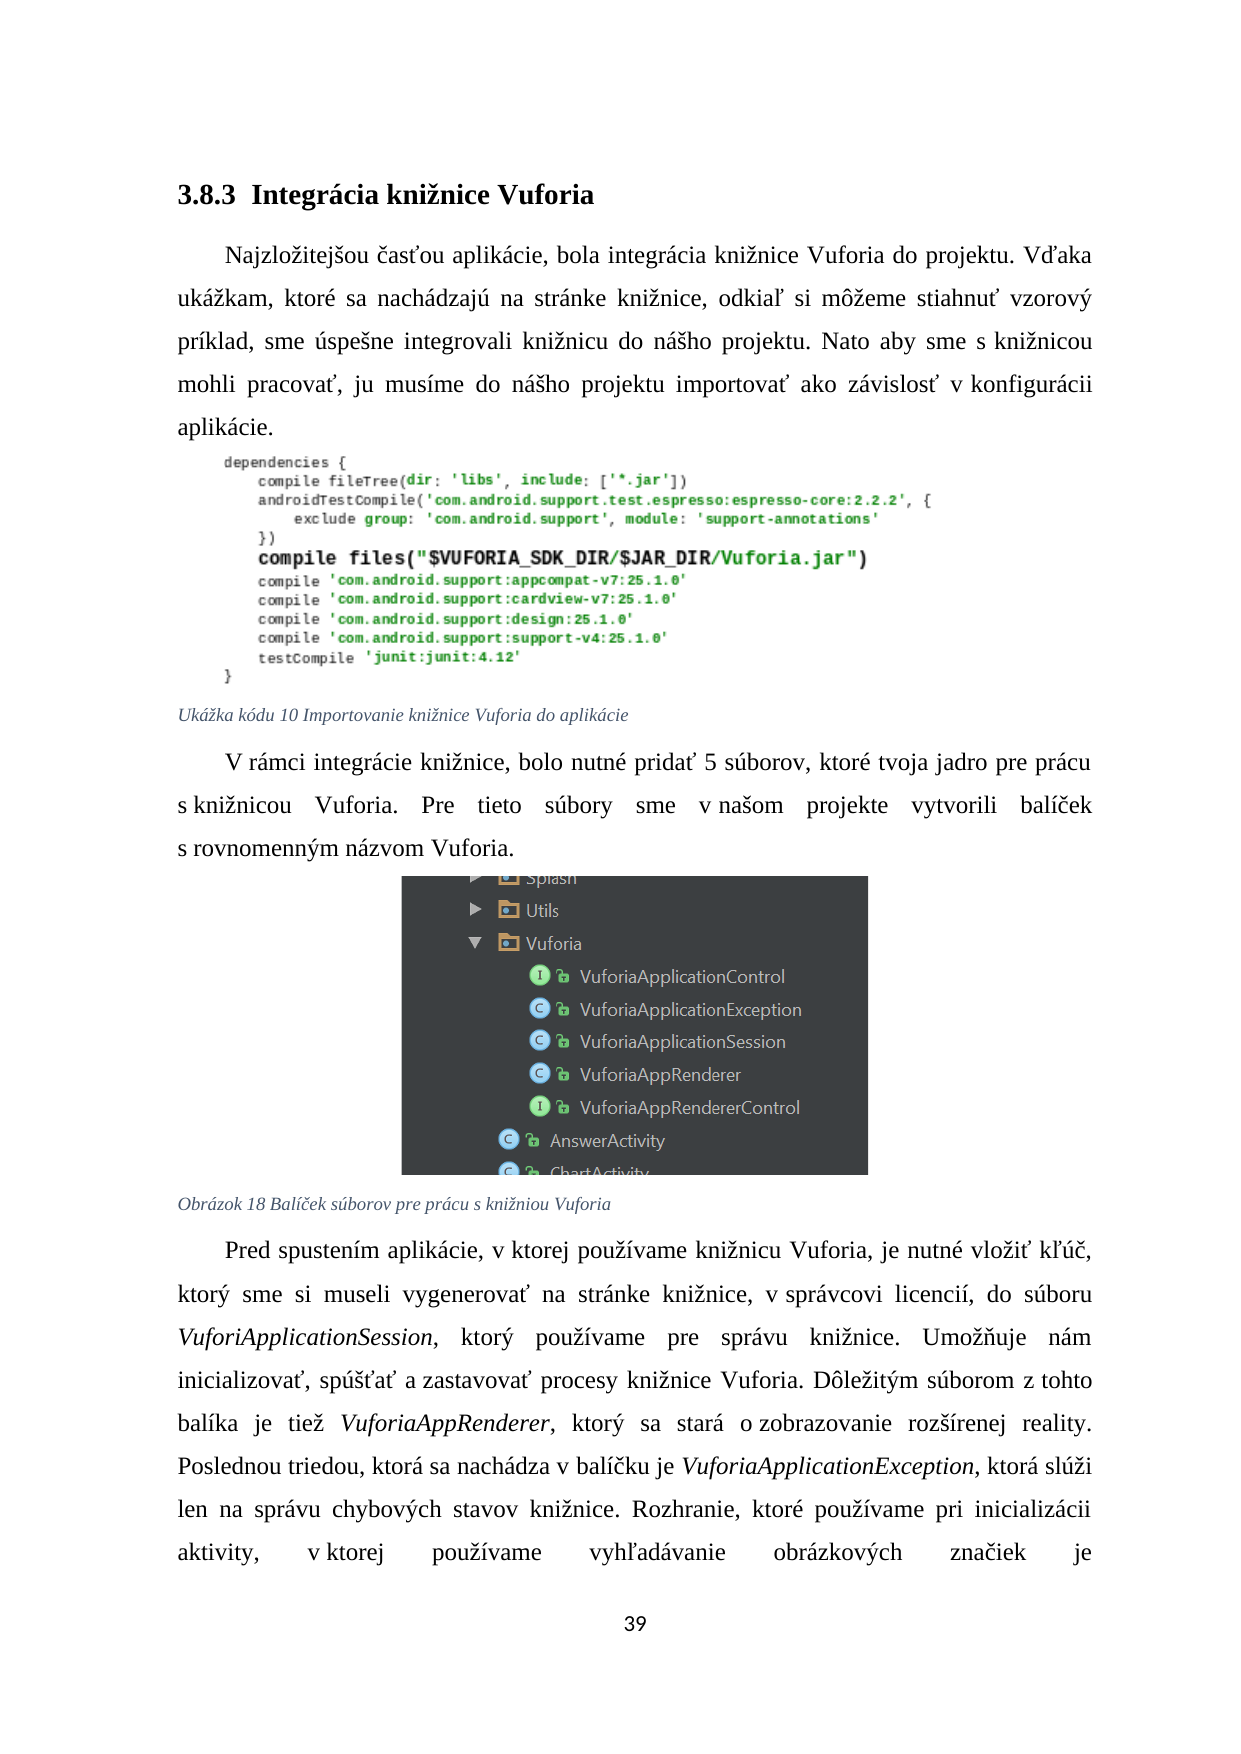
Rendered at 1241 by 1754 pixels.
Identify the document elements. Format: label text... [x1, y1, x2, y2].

text Obrázok 18 Balíček súborov pre prácu s knižniou Vuforia [177, 1193, 1092, 1215]
text V rámci integrácie knižnice, bolo nutné pridať 5 súborov, ktoré tvoja jadro pre prácu s knižnicou Vuforia. Pre tieto súbory sme v našom projekte vytvorili balíček s rovnomenným názvom Vuforia. [177, 747, 1092, 862]
picture [401, 876, 869, 1175]
text Integrácia knižnice Vuforia [177, 177, 1092, 211]
text Najzložitejšou časťou aplikácie, bola integrácia knižnice Vuforia do projektu. Vďaka ukážkam, ktoré sa nachádzajú na stránke knižnice, odkiaľ si môžeme stiahnuť vzorový príklad, sme úspešne integrovali knižnicu do nášho projektu. Nato aby sme s knižnicou mohli pracovať, ju musíme do nášho projektu importovať ako závislosť v konfigurácii aplikácie. [177, 240, 1092, 441]
text Ukážka kódu 10 Importovanie knižnice Vuforia do aplikácie [177, 704, 1092, 726]
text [177, 1236, 1092, 1566]
